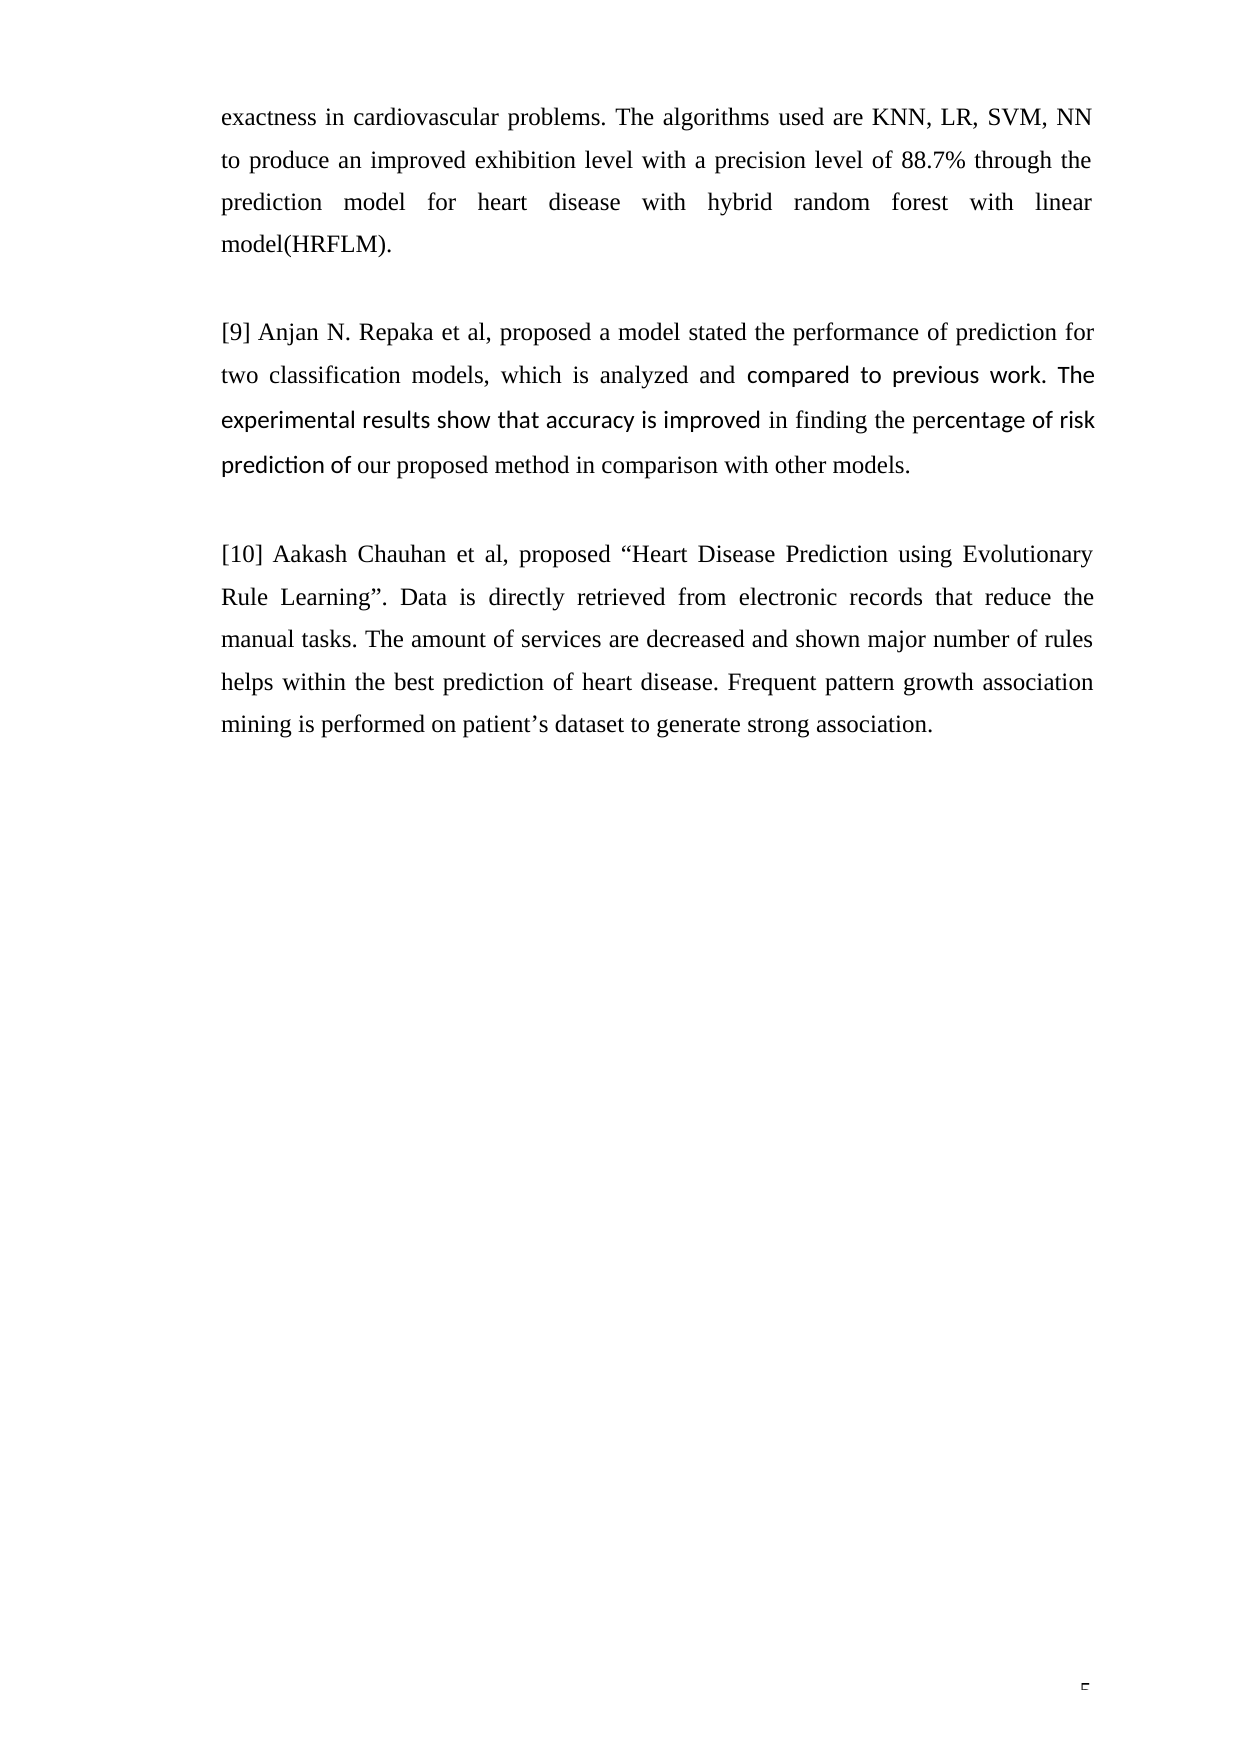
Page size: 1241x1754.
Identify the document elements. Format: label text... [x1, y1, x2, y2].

list Aakash Chauhan et al, proposed “Heart Disease Prediction using Evolutionary Rule Learning”. Data is directly retrieved from electronic records that reduce the manual tasks. The amount of services are decreased and shown major number of rules helps within the best prediction of heart disease. Frequent pattern growth association mining is performed on patient’s dataset to generate strong association. [221, 539, 1094, 738]
text exactness in cardiovascular problems. The algorithms used are KNN, LR, SVM, NN to produce an improved exhibition level with a precision level of 88.7% through the prediction model for heart disease with hybrid random forest with linear model(HRFLM). [221, 102, 1092, 258]
list Anjan N. Repaka et al, proposed a model stated the performance of prediction for two classification models, which is analyzed and compared to previous work. The experimental results show that accuracy is improved in finding the percentage of risk prediction of our proposed method in comparison with other models. [221, 317, 1095, 480]
